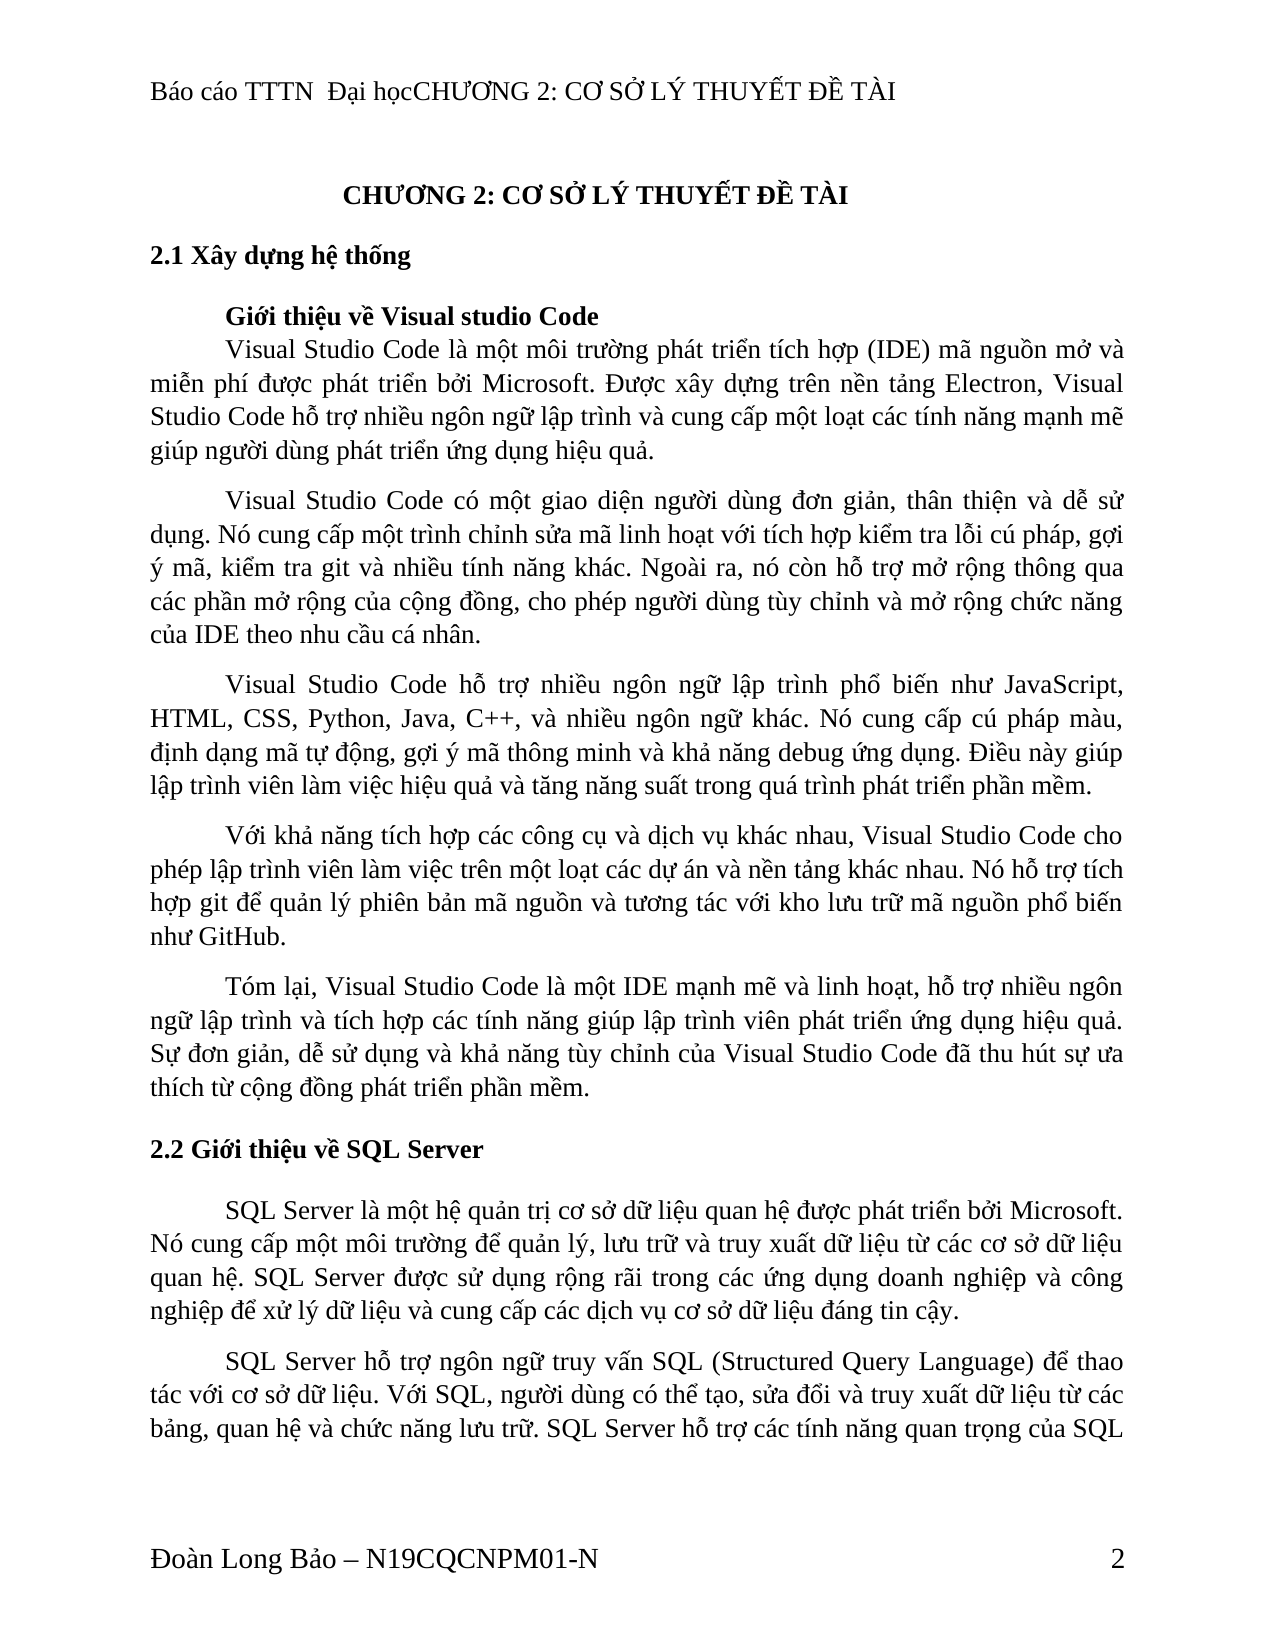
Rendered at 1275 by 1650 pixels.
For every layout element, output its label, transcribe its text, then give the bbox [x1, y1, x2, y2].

text Visual Studio Code hỗ trợ nhiều ngôn ngữ lập trình phổ biến như JavaScript, HTML, CSS, Python, Java, C++, và nhiều ngôn ngữ khác. Nó cung cấp cú pháp màu, định dạng mã tự động, gợi ý mã thông minh và khả năng debug ứng dụng. Điều này giúp lập trình viên làm việc hiệu quả và tăng năng suất trong quá trình phát triển phần mềm. [150, 668, 1125, 800]
subtitle 2.2 Giới thiệu về SQL Server [150, 1133, 1125, 1165]
text Tóm lại, Visual Studio Code là một IDE mạnh mẽ và linh hoạt, hỗ trợ nhiều ngôn ngữ lập trình và tích hợp các tính năng giúp lập trình viên phát triển ứng dụng hiệu quả. Sự đơn giản, dễ sử dụng và khả năng tùy chỉnh của Visual Studio Code đã thu hút sự ưa thích từ cộng đồng phát triển phần mềm. [150, 970, 1125, 1102]
subtitle 2.1 Xây dựng hệ thống [150, 239, 1125, 271]
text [150, 1345, 1125, 1443]
text Visual Studio Code có một giao diện người dùng đơn giản, thân thiện và dễ sử dụng. Nó cung cấp một trình chỉnh sửa mã linh hoạt với tích hợp kiểm tra lỗi cú pháp, gợi ý mã, kiểm tra git và nhiều tính năng khác. Ngoài ra, nó còn hỗ trợ mở rộng thông qua các phần mở rộng của cộng đồng, cho phép người dùng tùy chỉnh và mở rộng chức năng của IDE theo nhu cầu cá nhân. [150, 484, 1125, 649]
subtitle Giới thiệu về Visual studio Code [150, 300, 1125, 331]
text SQL Server là một hệ quản trị cơ sở dữ liệu quan hệ được phát triển bởi Microsoft. Nó cung cấp một môi trường để quản lý, lưu trữ và truy xuất dữ liệu từ các cơ sở dữ liệu quan hệ. SQL Server được sử dụng rộng rãi trong các ứng dụng doanh nghiệp và công nghiệp để xử lý dữ liệu và cung cấp các dịch vụ cơ sở dữ liệu đáng tin cậy. [150, 1194, 1125, 1326]
text Visual Studio Code là một môi trường phát triển tích hợp (IDE) mã nguồn mở và miễn phí được phát triển bởi Microsoft. Được xây dựng trên nền tảng Electron, Visual Studio Code hỗ trợ nhiều ngôn ngữ lập trình và cung cấp một loạt các tính năng mạnh mẽ giúp người dùng phát triển ứng dụng hiệu quả. [150, 333, 1125, 465]
text Với khả năng tích hợp các công cụ và dịch vụ khác nhau, Visual Studio Code cho phép lập trình viên làm việc trên một loạt các dự án và nền tảng khác nhau. Nó hỗ trợ tích hợp git để quản lý phiên bản mã nguồn và tương tác với kho lưu trữ mã nguồn phổ biến như GitHub. [150, 819, 1125, 951]
subtitle CƠ SỞ LÝ THUYẾT ĐỀ TÀI [66, 179, 1125, 210]
